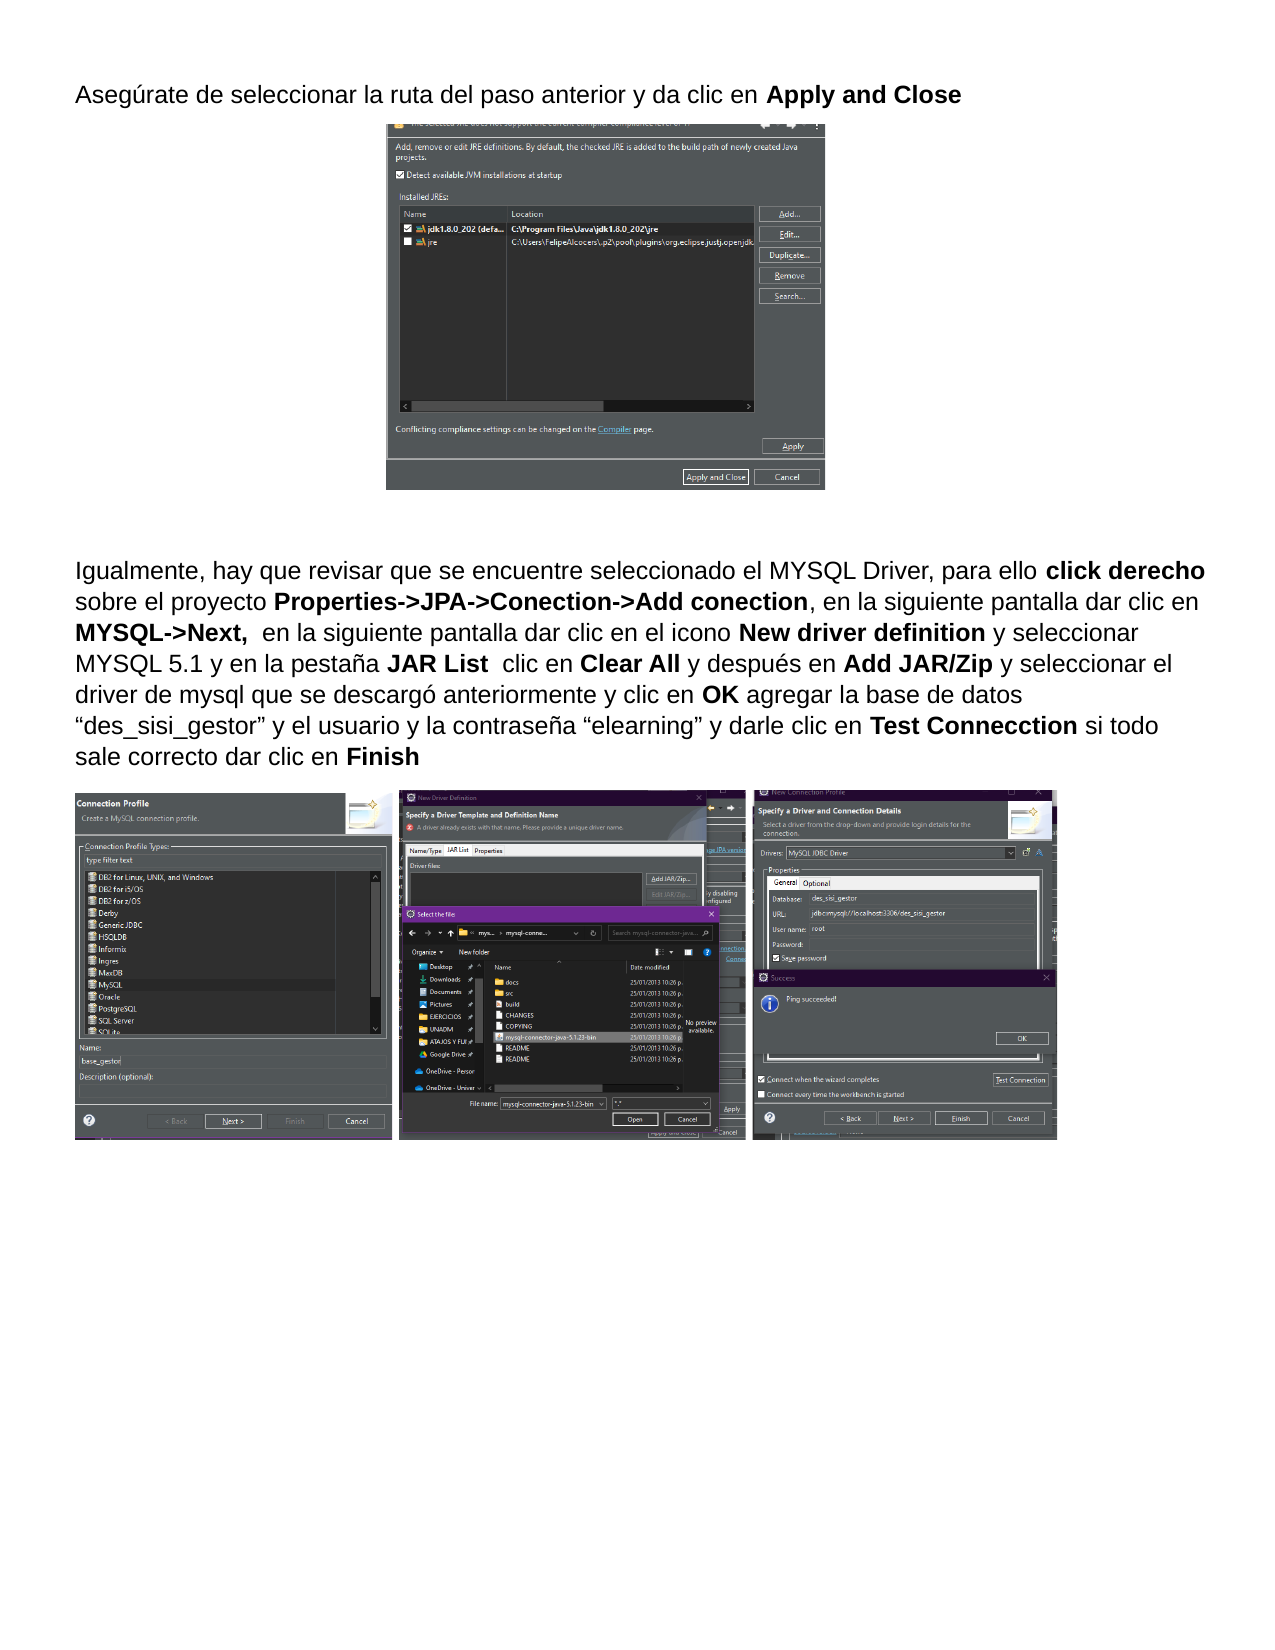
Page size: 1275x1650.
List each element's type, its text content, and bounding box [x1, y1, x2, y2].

text Igualmente, hay que revisar que se encuentre seleccionado el MYSQL Driver, para ello click derecho sobre el proyecto Properties->JPA->Conection->Add conection, en la siguiente pantalla dar clic en MYSQL->Next, en la siguiente pantalla dar clic en el icono New driver definition y seleccionar MYSQL 5.1 y en la pestaña JAR List clic en Clear All y después en Add JAR/Zip y seleccionar el driver de mysql que se descargó anteriormente y clic en OK agregar la base de datos “des_sisi_gestor” y el usuario y la contraseña “elearning” y darle clic en Test Connecction si todo sale correcto dar clic en Finish [75, 556, 1207, 771]
text Asegúrate de seleccionar la ruta del paso anterior y da clic en Apply and Close [75, 80, 1207, 109]
picture [752, 790, 1058, 1140]
picture [399, 790, 746, 1140]
picture [386, 124, 826, 490]
picture [75, 793, 393, 1140]
